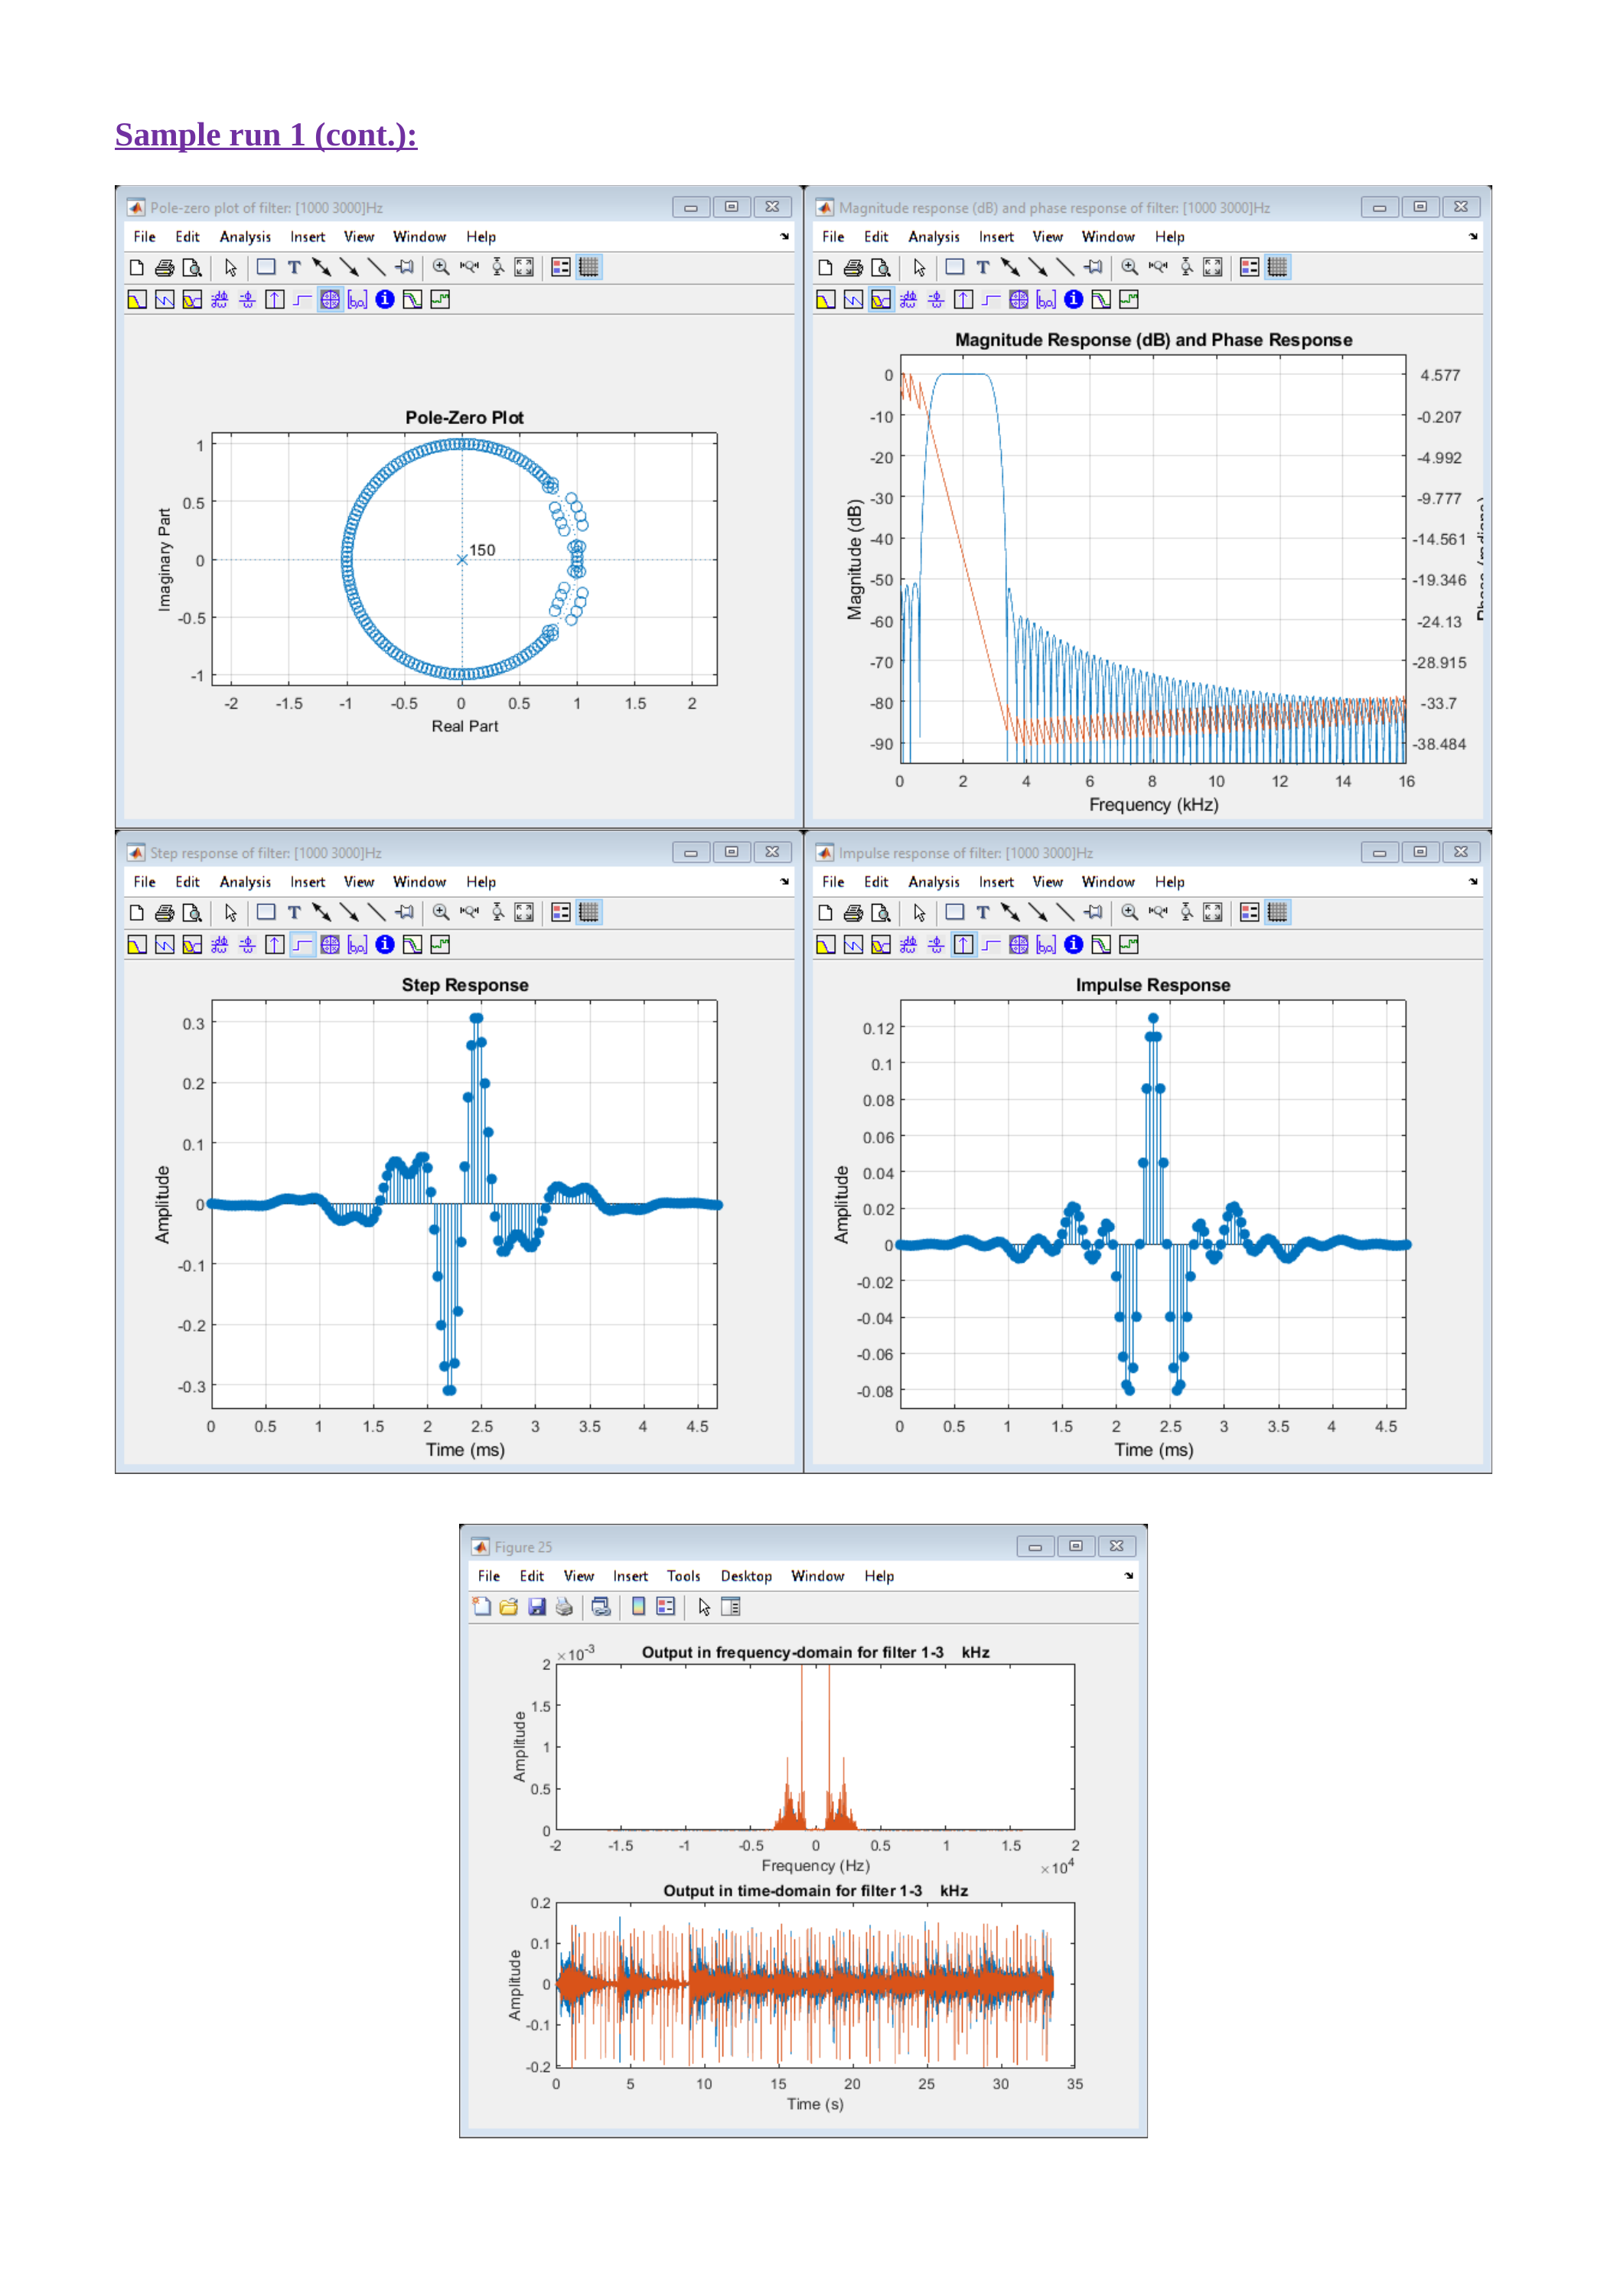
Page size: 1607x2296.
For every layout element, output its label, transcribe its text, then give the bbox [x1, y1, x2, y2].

picture [459, 1524, 1148, 2138]
picture [115, 185, 1493, 829]
text Sample run 1 (cont.): [115, 115, 1492, 153]
picture [115, 830, 1493, 1474]
